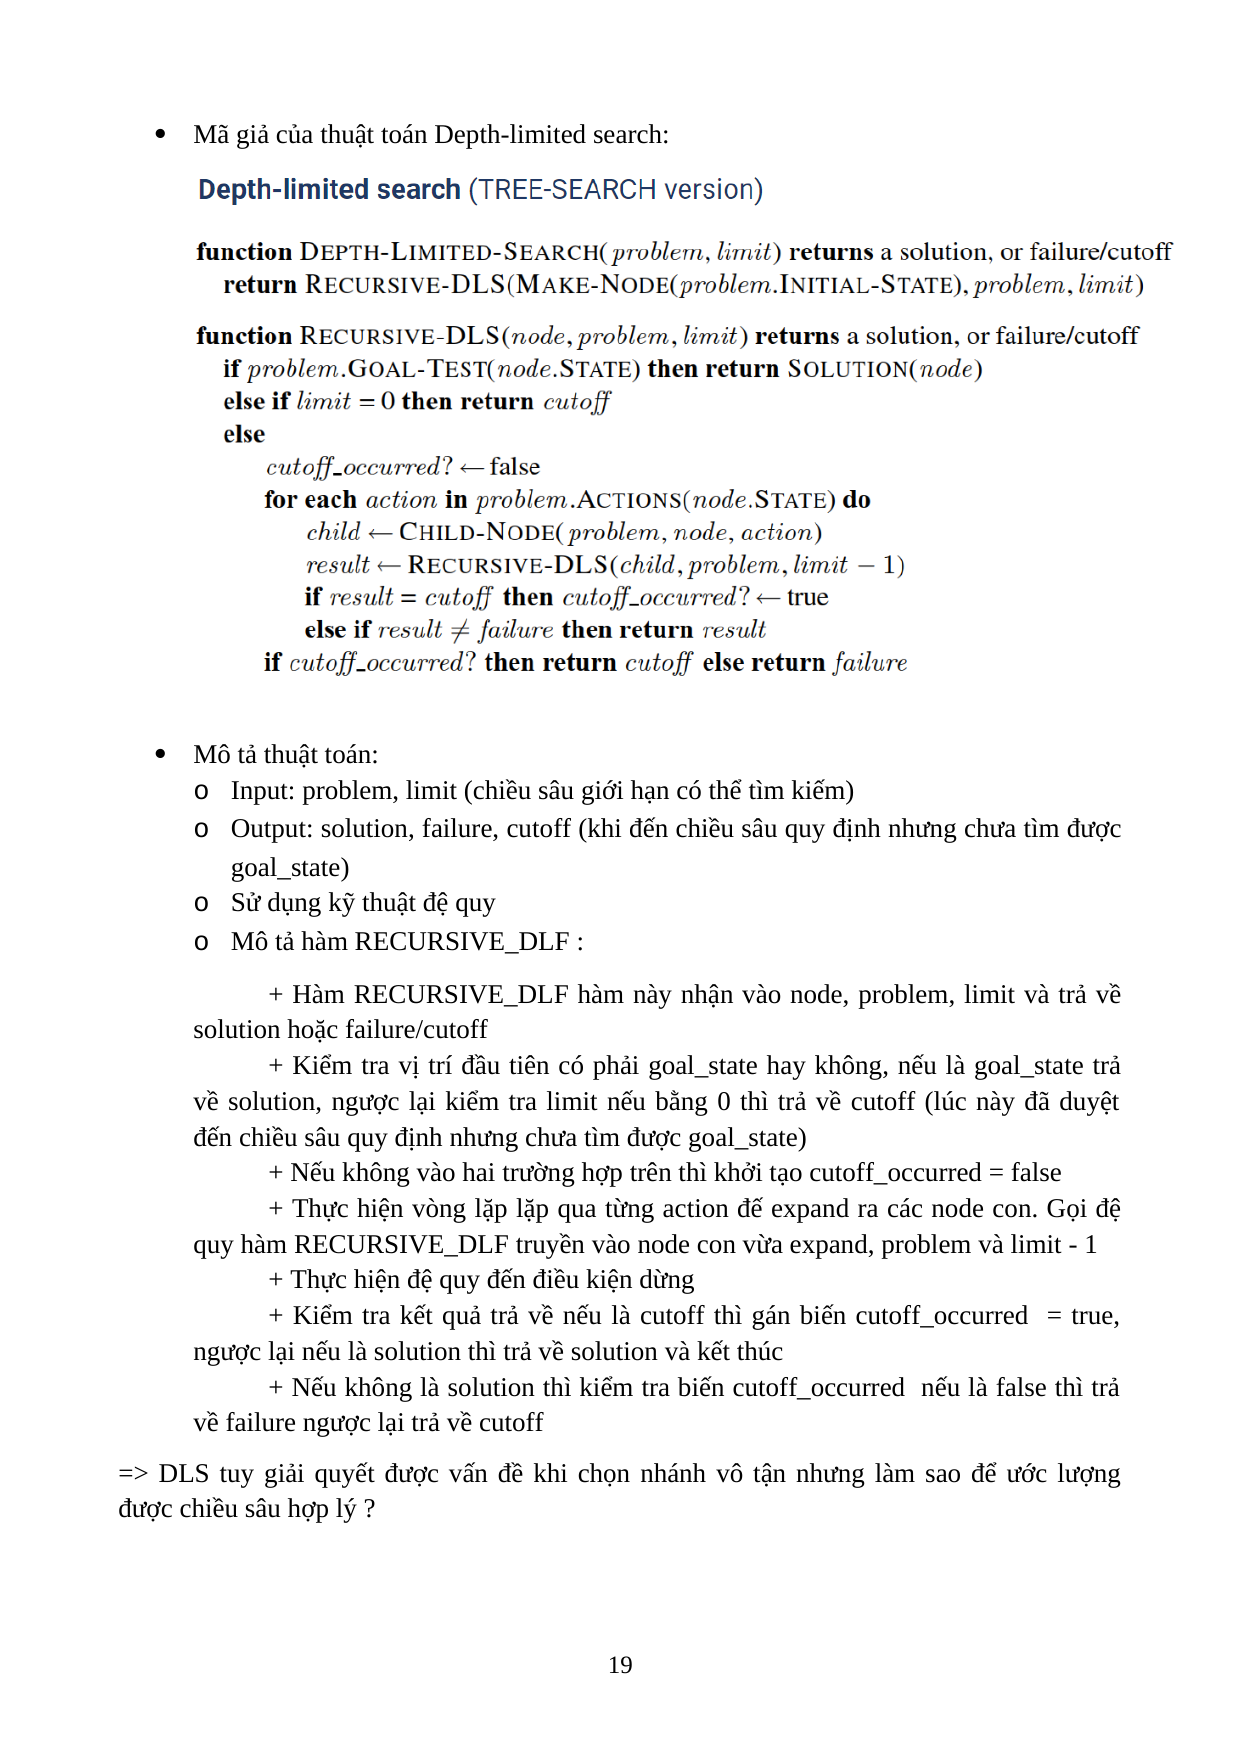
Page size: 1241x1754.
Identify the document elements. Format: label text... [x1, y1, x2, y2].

text + Thực hiện đệ quy đến điều kiện dừng [193, 1264, 1122, 1295]
text + Nếu không vào hai trường hợp trên thì khởi tạo cutoff_occurred = false [193, 1156, 1122, 1188]
picture [182, 161, 1187, 694]
list Mã giả của thuật toán Depth-limited search: [156, 118, 1122, 149]
text + Hàm RECURSIVE_DLF hàm này nhận vào node, problem, limit và trả về solution hoặc failure/cutoff [193, 978, 1122, 1045]
text + Kiểm tra kết quả trả về nếu là cutoff thì gán biến cutoff_occurred = true, ngược lại nếu là solution thì trả về solution và kết thúc [193, 1299, 1122, 1366]
text + Kiểm tra vị trí đầu tiên có phải goal_state hay không, nếu là goal_state trả về solution, ngược lại kiểm tra limit nếu bằng 0 thì trả về cutoff (lúc này đã duyệt đến chiều sâu quy định nhưng chưa tìm được goal_state) [193, 1049, 1122, 1152]
list Output: solution, failure, cutoff (khi đến chiều sâu quy định nhưng chưa tìm được goal_state) [193, 813, 1122, 882]
list Input: problem, limit (chiều sâu giới hạn có thể tìm kiếm) [193, 774, 1122, 808]
list Mô tả thuật toán: [156, 738, 1122, 769]
text => DLS tuy giải quyết được vấn đề khi chọn nhánh vô tận nhưng làm sao để ước lượng được chiều sâu hợp lý ? [118, 1457, 1122, 1524]
text + Nếu không là solution thì kiểm tra biến cutoff_occurred nếu là false thì trả về failure ngược lại trả về cutoff [193, 1371, 1122, 1438]
text + Thực hiện vòng lặp lặp qua từng action đế expand ra các node con. Gọi đệ quy hàm RECURSIVE_DLF truyền vào node con vừa expand, problem và limit - 1 [193, 1192, 1122, 1259]
list Mô tả hàm RECURSIVE_DLF : [193, 925, 1122, 958]
list Sử dụng kỹ thuật đệ quy [193, 886, 1122, 920]
